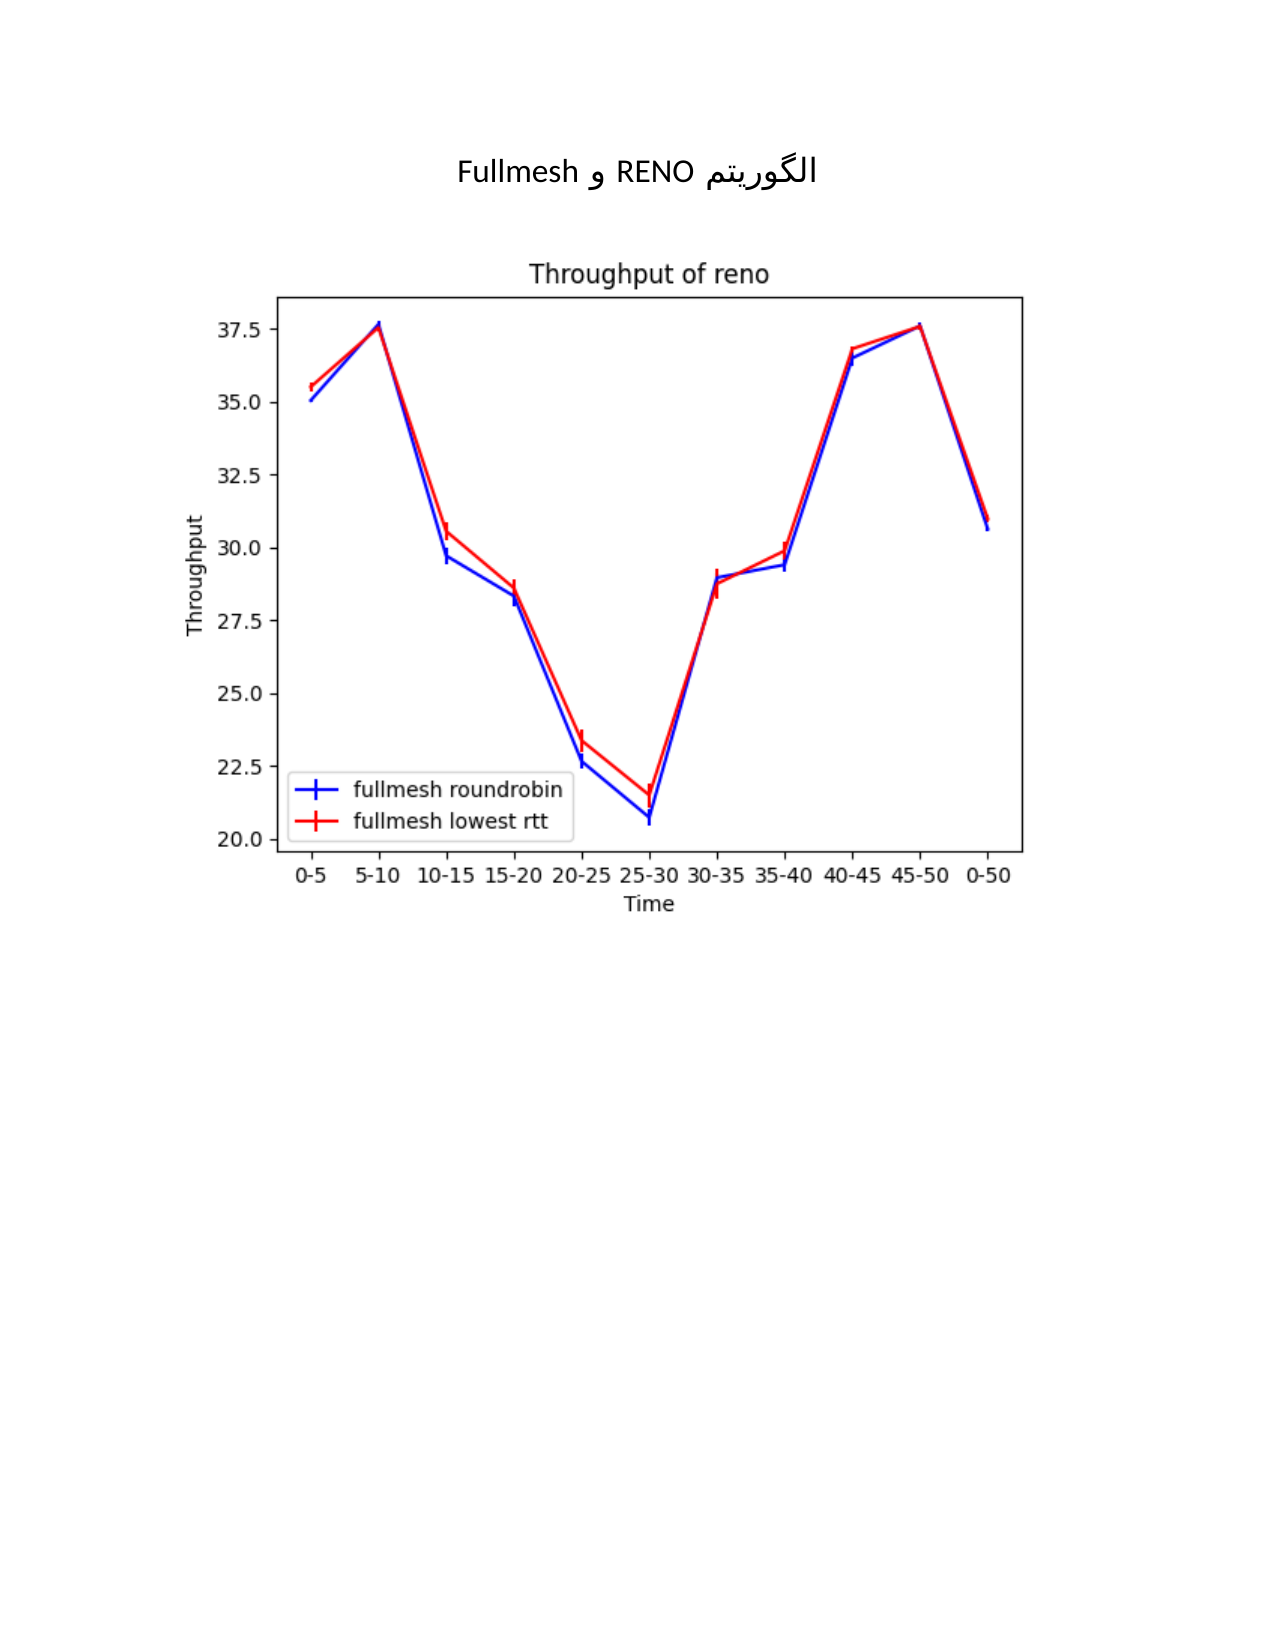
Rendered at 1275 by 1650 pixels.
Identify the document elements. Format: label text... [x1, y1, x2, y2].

text الگوریتم RENO و Fullmesh [150, 150, 1125, 191]
picture [157, 210, 1118, 931]
